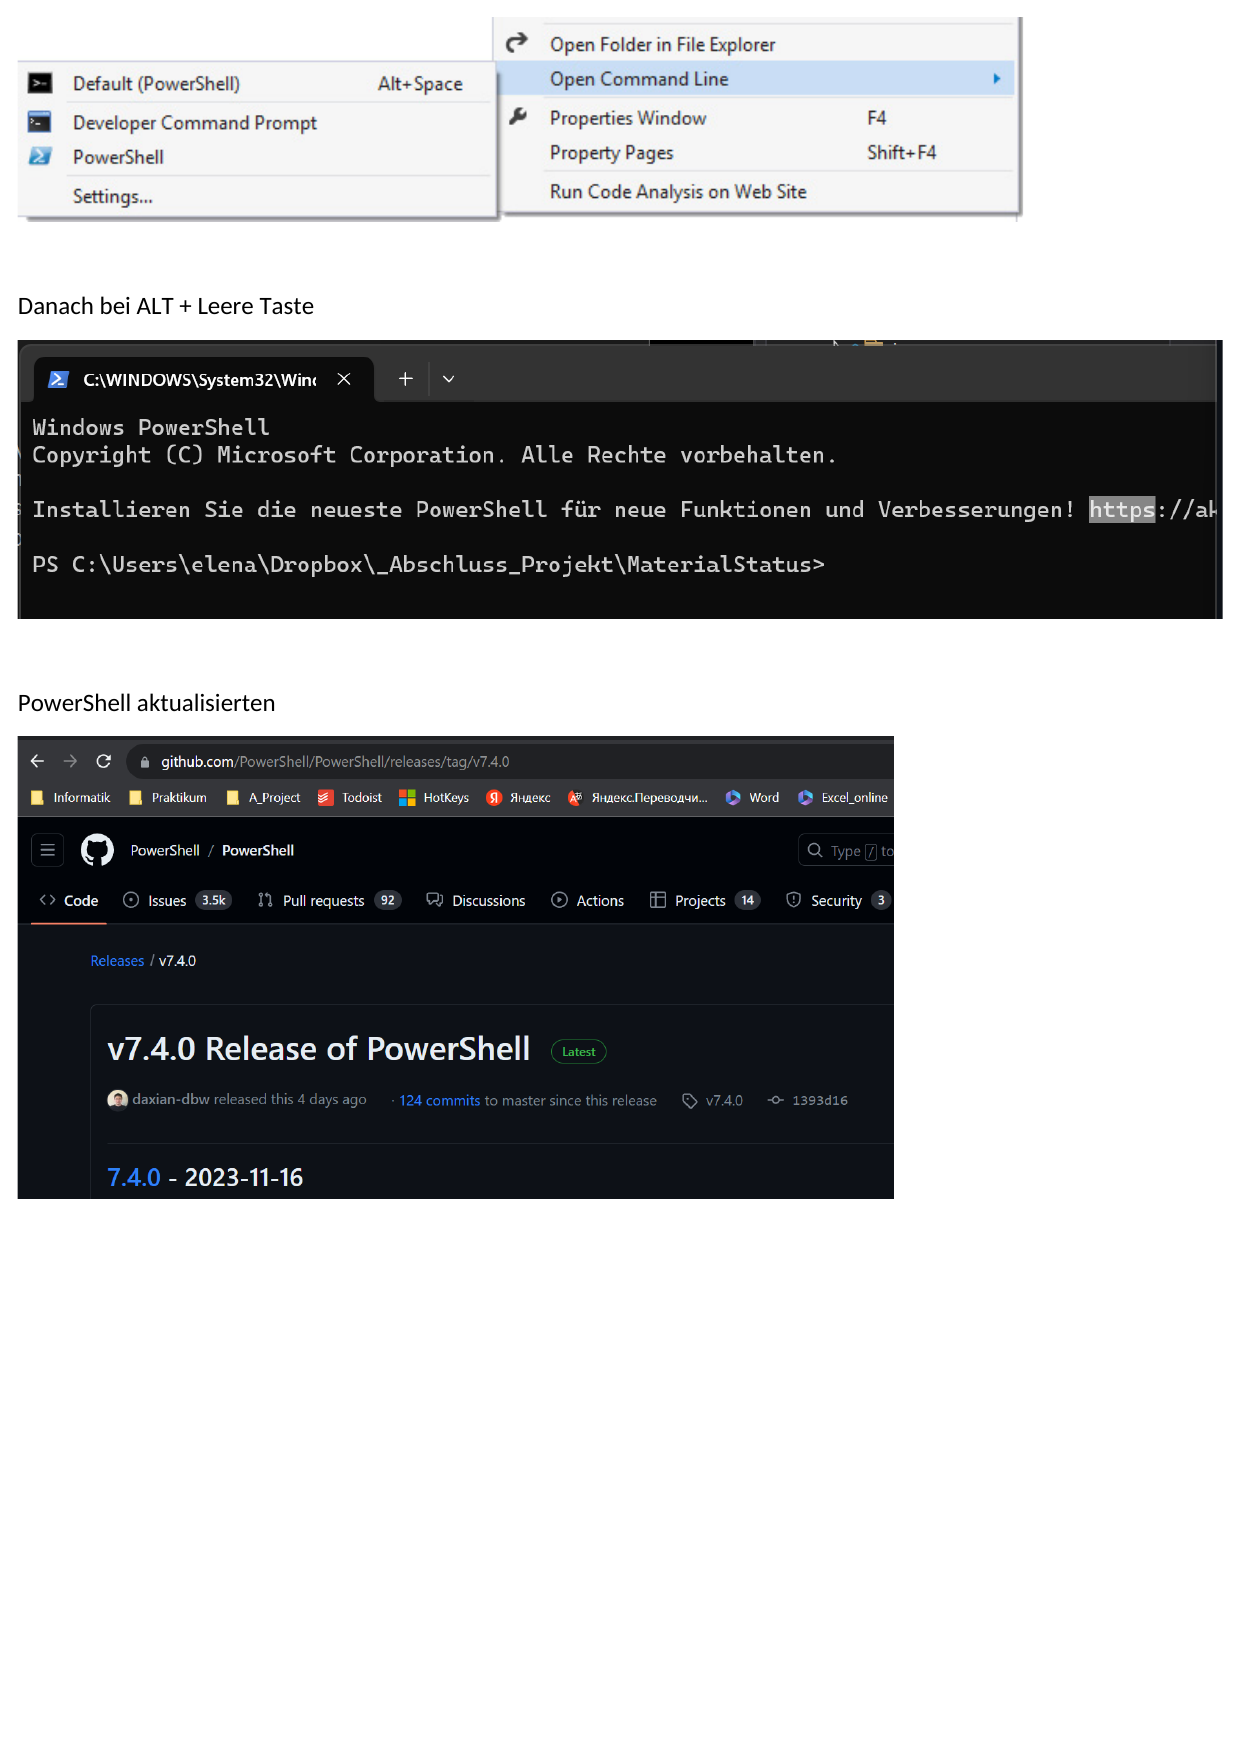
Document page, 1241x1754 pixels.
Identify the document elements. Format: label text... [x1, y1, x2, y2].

picture [17, 340, 1223, 619]
text PowerShell aktualisierten [18, 687, 1222, 717]
text Danach bei ALT + Leere Taste [18, 291, 1222, 321]
picture [17, 736, 894, 1199]
picture [17, 17, 1024, 222]
